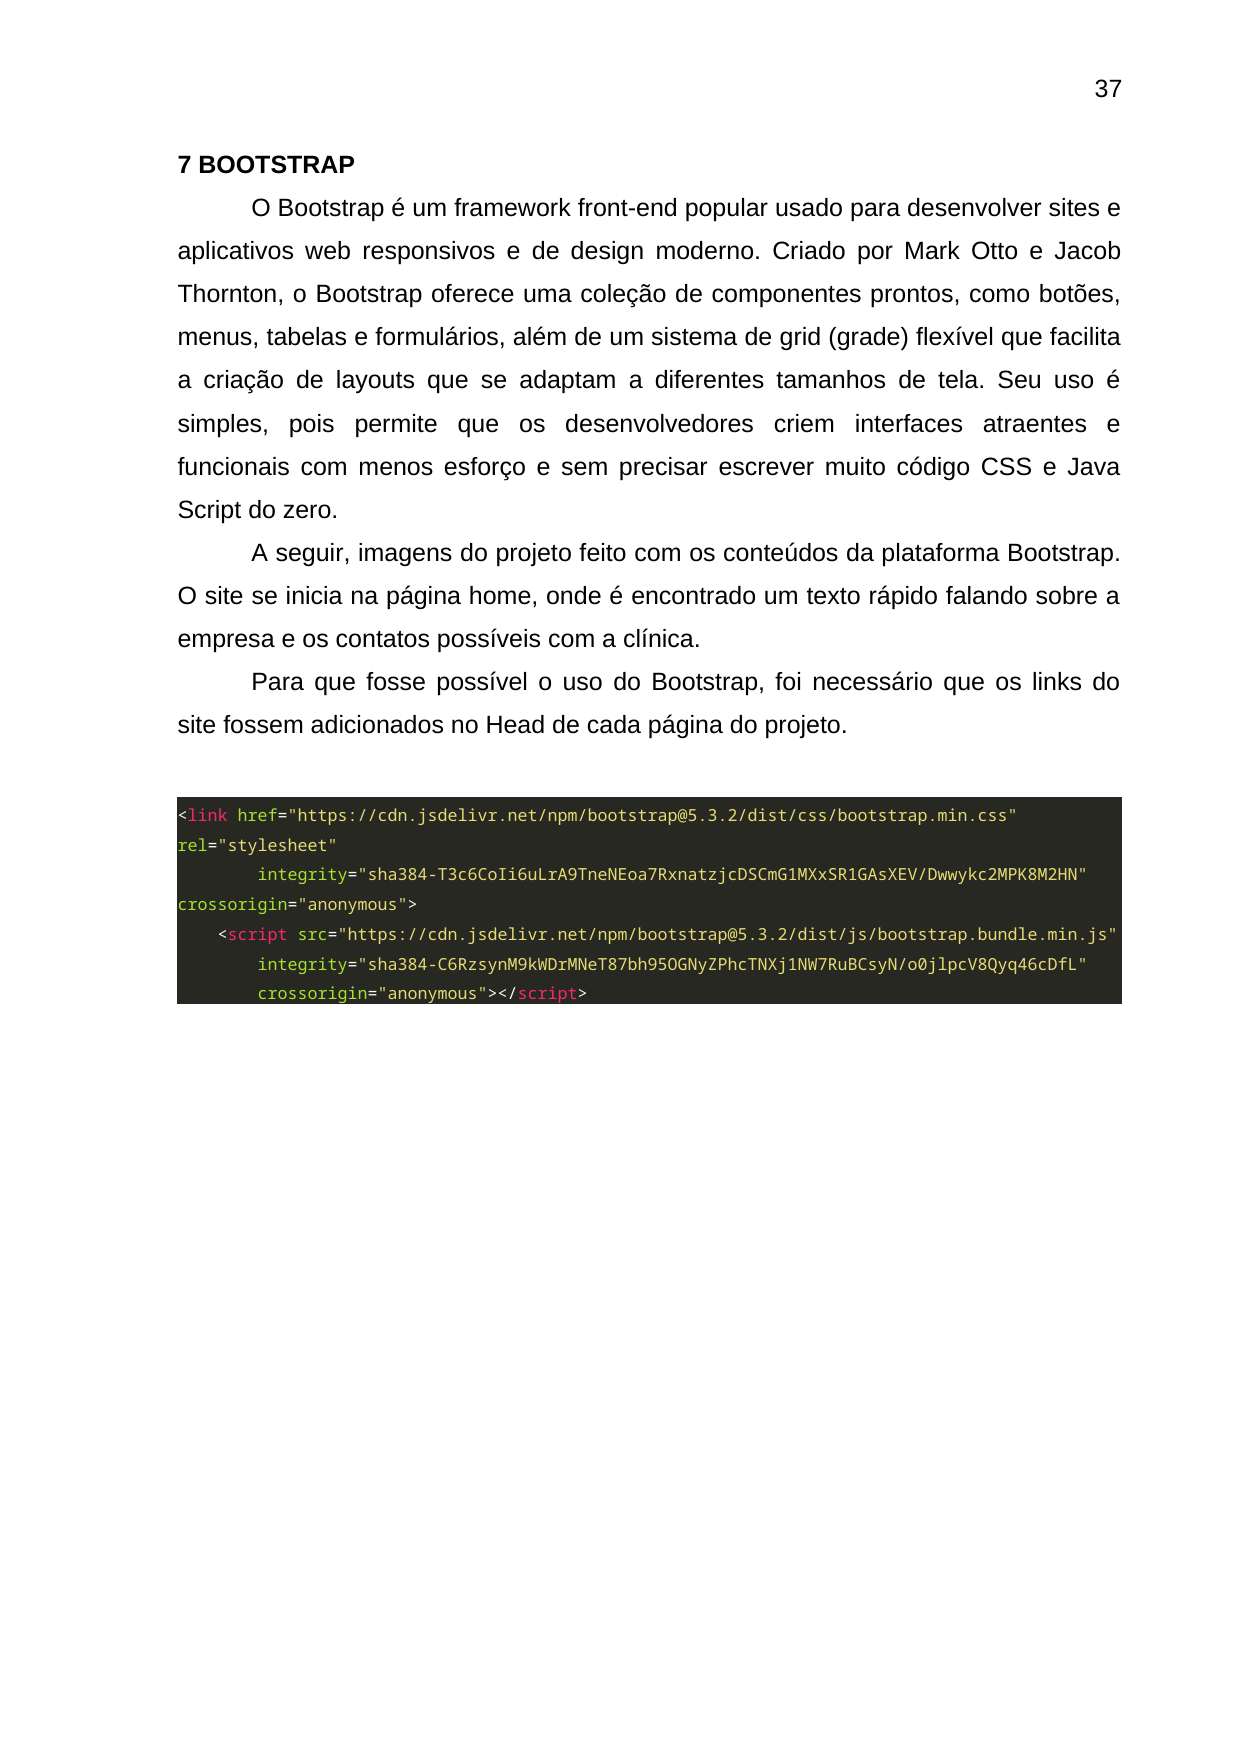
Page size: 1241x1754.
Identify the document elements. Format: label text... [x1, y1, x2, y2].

text integrity="sha384-T3c6CoIi6uLrA9TneNEoa7RxnatzjcDSCmG1MXxSR1GAsXEV/Dwwykc2MPK8M2HN" crossorigin="anonymous"> [177, 856, 1122, 915]
text <link href="https://cdn.jsdelivr.net/npm/bootstrap@5.3.2/dist/css/bootstrap.min.css" rel="stylesheet" [177, 797, 1122, 856]
text crossorigin="anonymous"></script> [177, 975, 1122, 1004]
text integrity="sha384-C6RzsynM9kWDrMNeT87bh95OGNyZPhcTNXj1NW7RuBCsyN/o0jlpcV8Qyq46cDfL" [177, 945, 1122, 975]
subtitle 7 BOOTSTRAP [177, 150, 1122, 178]
text A seguir, imagens do projeto feito com os conteúdos da plataforma Bootstrap. O site se inicia na página home, onde é encontrado um texto rápido falando sobre a empresa e os contatos possíveis com a clínica. [177, 538, 1122, 653]
text O Bootstrap é um framework front-end popular usado para desenvolver sites e aplicativos web responsivos e de design moderno. Criado por Mark Otto e Jacob Thornton, o Bootstrap oferece uma coleção de componentes prontos, como botões, menus, tabelas e formulários, além de um sistema de grid (grade) flexível que facilita a criação de layouts que se adaptam a diferentes tamanhos de tela. Seu uso é simples, pois permite que os desenvolvedores criem interfaces atraentes e funcionais com menos esforço e sem precisar escrever muito código CSS e Java Script do zero. [177, 193, 1122, 523]
text <script src="https://cdn.jsdelivr.net/npm/bootstrap@5.3.2/dist/js/bootstrap.bundle.min.js" [177, 915, 1122, 945]
text Para que fosse possível o uso do Bootstrap, foi necessário que os links do site fossem adicionados no Head de cada página do projeto. [177, 667, 1122, 739]
